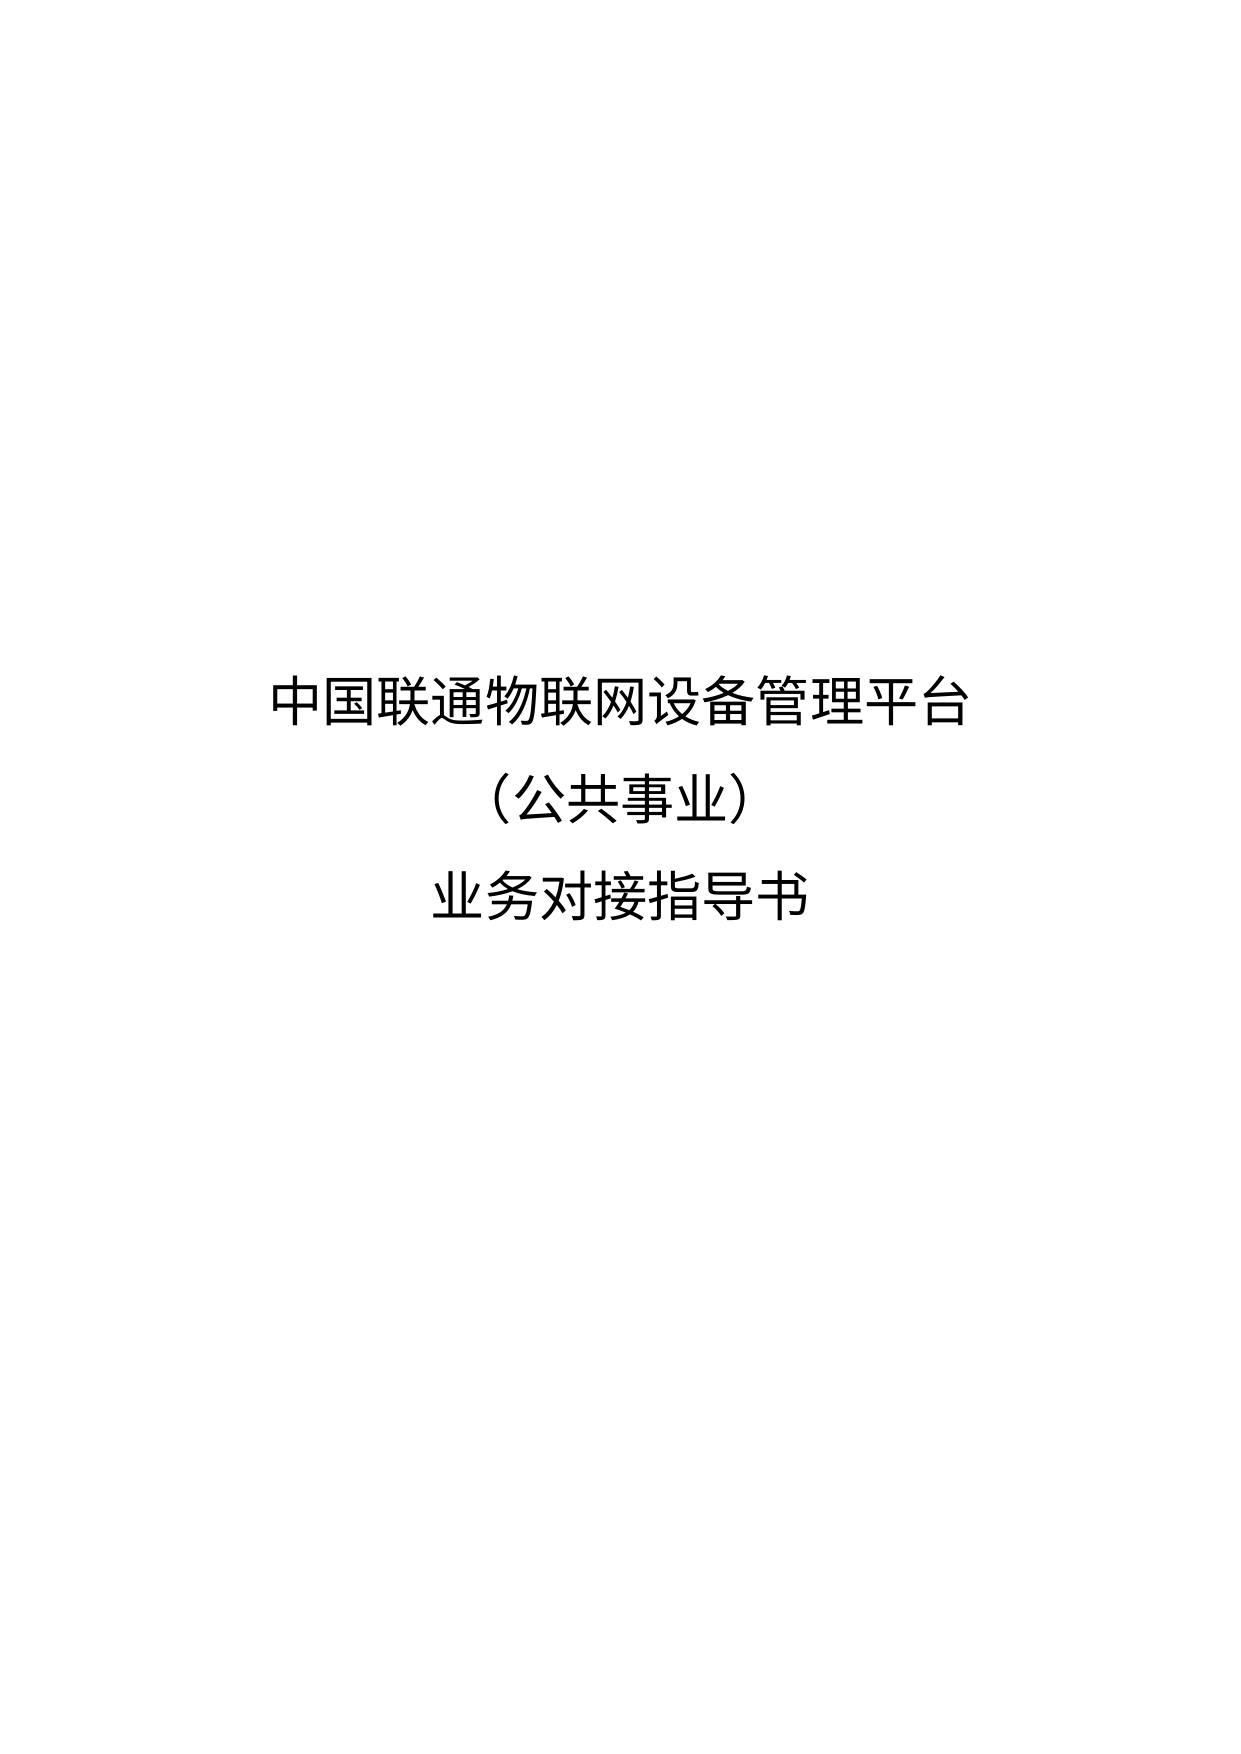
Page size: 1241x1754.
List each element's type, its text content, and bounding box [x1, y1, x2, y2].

text 业务对接指导书 [187, 844, 1053, 942]
text （公共事业） [187, 747, 1053, 844]
text 中国联通物联网设备管理平台 [187, 649, 1053, 747]
